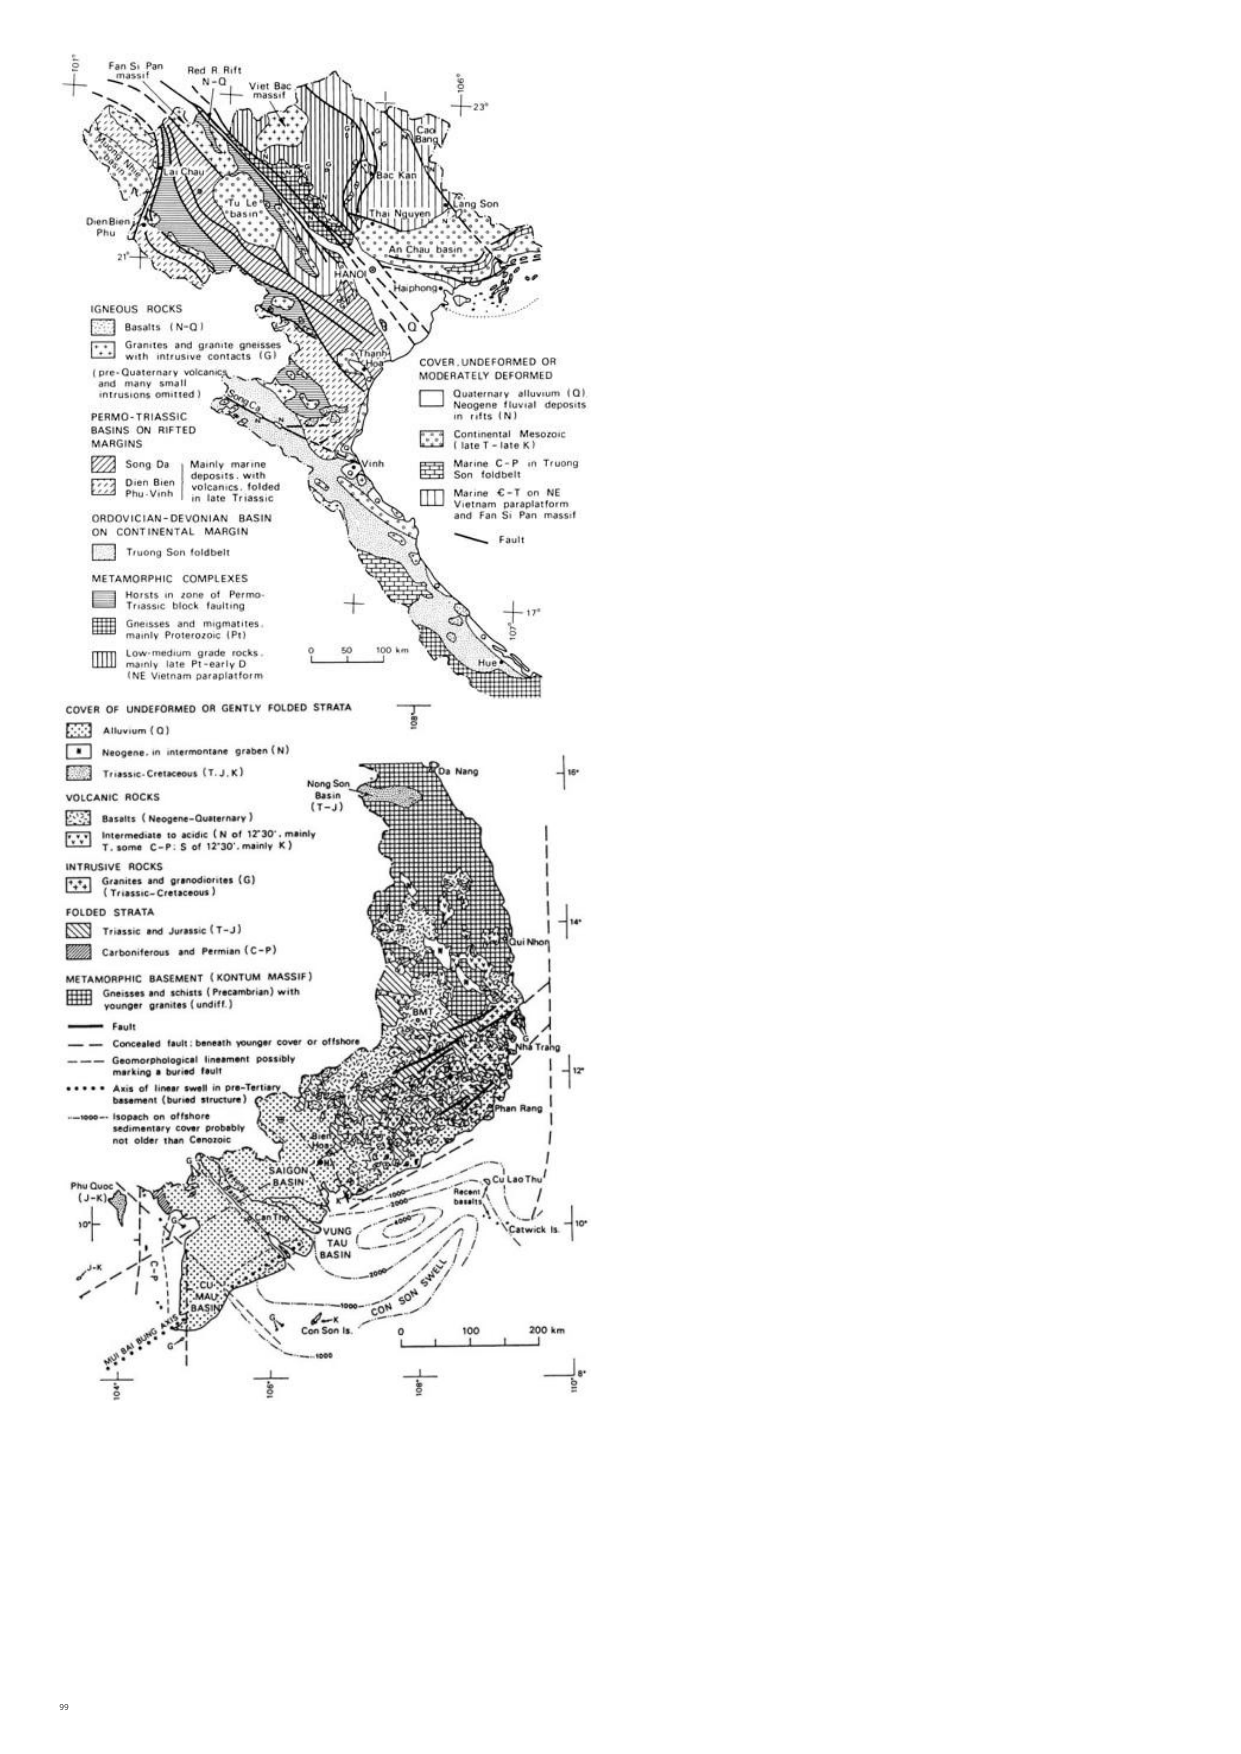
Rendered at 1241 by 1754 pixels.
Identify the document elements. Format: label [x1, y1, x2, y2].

picture [59, 44, 591, 1401]
